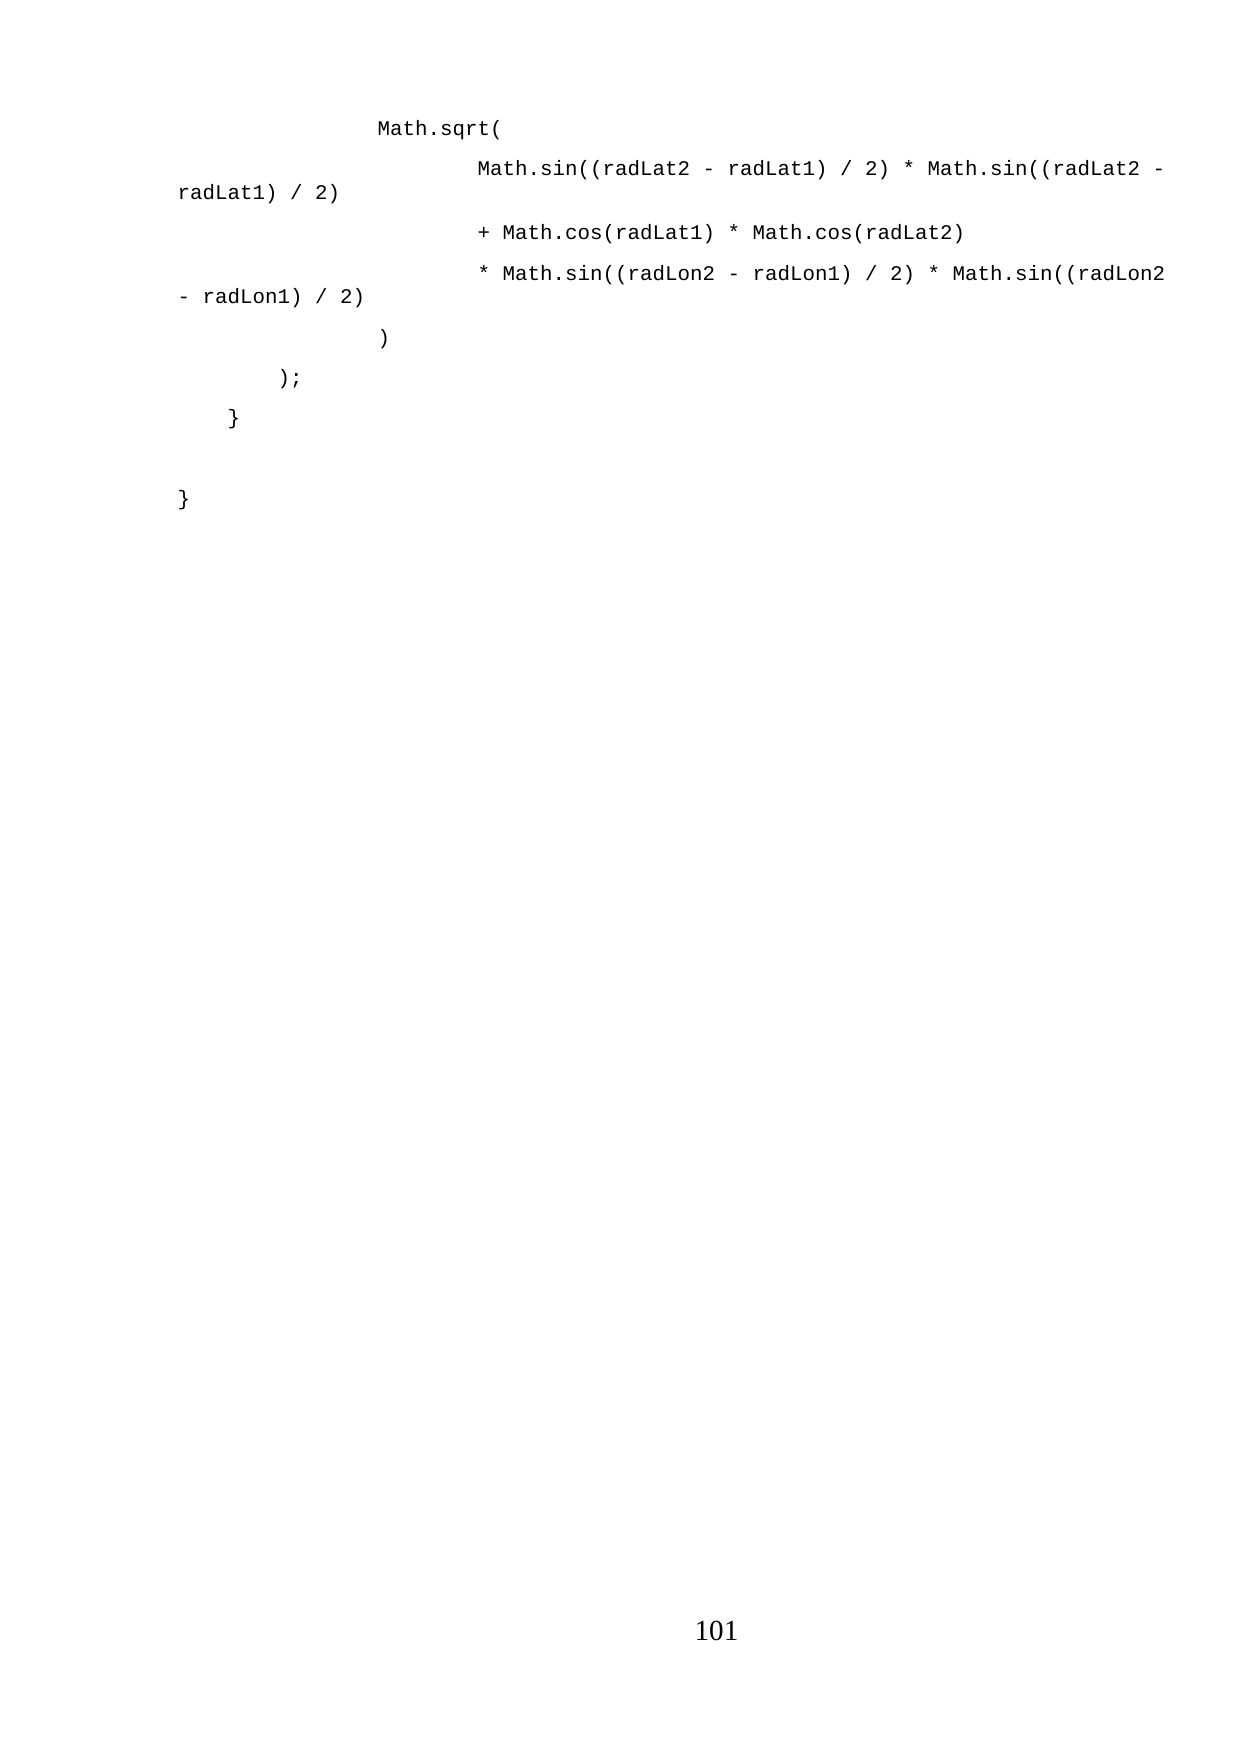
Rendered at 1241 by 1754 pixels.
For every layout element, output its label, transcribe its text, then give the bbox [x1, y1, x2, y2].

text * Math.sin((radLon2 - radLon1) / 2) * Math.sin((radLon2 - radLon1) / 2) [177, 263, 1181, 310]
text ); [177, 367, 1181, 391]
text } [177, 407, 1181, 431]
text } [177, 488, 1181, 512]
text ) [177, 327, 1181, 350]
text Math.sin((radLat2 - radLat1) / 2) * Math.sin((radLat2 - radLat1) / 2) [177, 158, 1181, 206]
text + Math.cos(radLat1) * Math.cos(radLat2) [177, 222, 1181, 246]
text Math.sqrt( [177, 118, 1181, 142]
